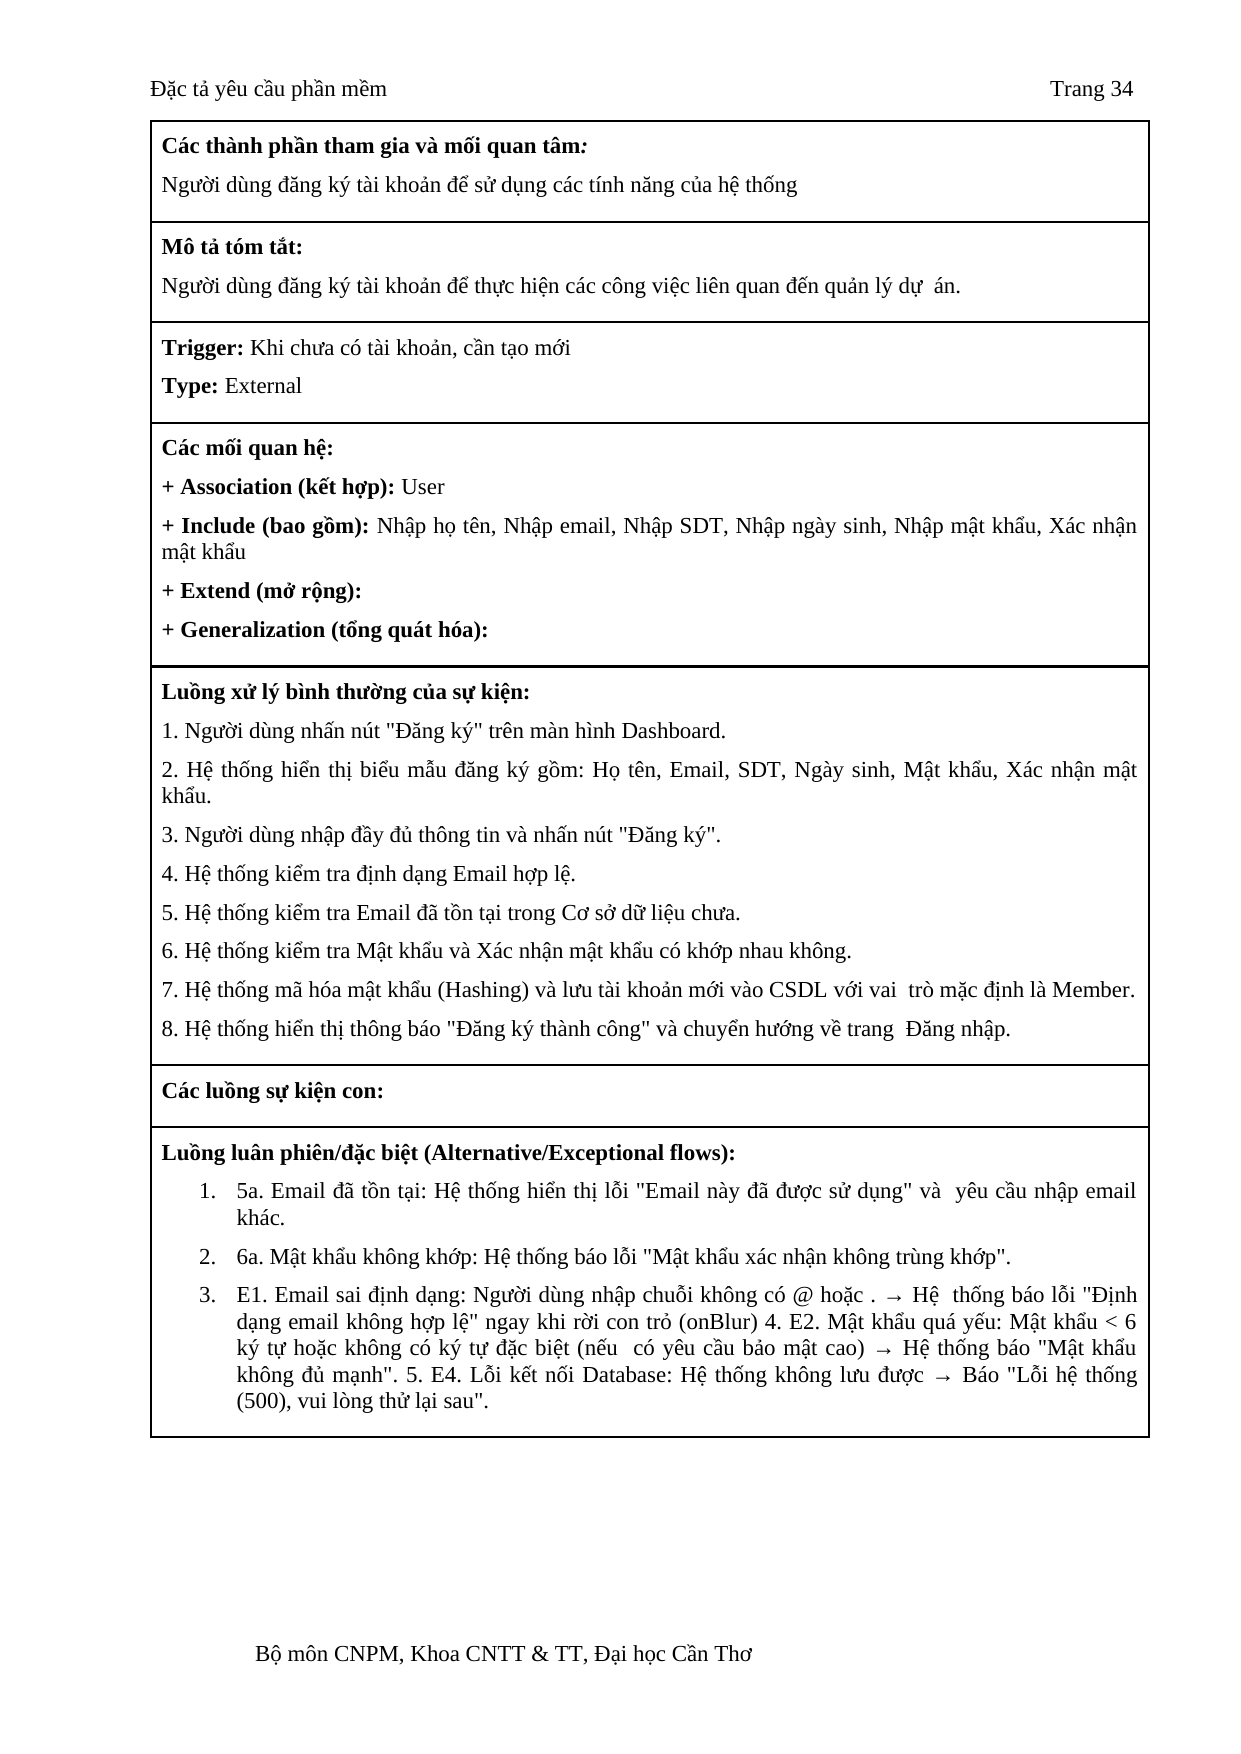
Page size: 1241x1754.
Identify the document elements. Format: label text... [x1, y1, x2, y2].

table_cell Luồng luân phiên/đặc biệt (Alternative/Exceptional flows): 5a. Email đã tồn tại: Hệ thống hiển thị lỗi "Email này đã được sử dụng" và yêu cầu nhập email khác. 6a. Mật khẩu không khớp: Hệ thống báo lỗi "Mật khẩu xác nhận không trùng khớp". E1. Email sai định dạng: Người dùng nhập chuỗi không có @ hoặc . → Hệ thống báo lỗi "Định dạng email không hợp lệ" ngay khi rời con trỏ (onBlur) 4. E2. Mật khẩu quá yếu: Mật khẩu < 6 ký tự hoặc không có ký tự đặc biệt (nếu có yêu cầu bảo mật cao) → Hệ thống báo "Mật khẩu không đủ mạnh". 5. E4. Lỗi kết nối Database: Hệ thống không lưu được → Báo "Lỗi hệ thống (500), vui lòng thử lại sau". [152, 1128, 1148, 1436]
table_cell Các mối quan hệ: + Association (kết hợp): User + Include (bao gồm): Nhập họ tên, Nhập email, Nhập SDT, Nhập ngày sinh, Nhập mật khẩu, Xác nhận mật khẩu + Extend (mở rộng): + Generalization (tổng quát hóa): [152, 424, 1148, 665]
table_cell Luồng xử lý bình thường của sự kiện: 1. Người dùng nhấn nút "Đăng ký" trên màn hình Dashboard. 2. Hệ thống hiển thị biểu mẫu đăng ký gồm: Họ tên, Email, SDT, Ngày sinh, Mật khẩu, Xác nhận mật khẩu. 3. Người dùng nhập đầy đủ thông tin và nhấn nút "Đăng ký". 4. Hệ thống kiểm tra định dạng Email hợp lệ. 5. Hệ thống kiểm tra Email đã tồn tại trong Cơ sở dữ liệu chưa. 6. Hệ thống kiểm tra Mật khẩu và Xác nhận mật khẩu có khớp nhau không. 7. Hệ thống mã hóa mật khẩu (Hashing) và lưu tài khoản mới vào CSDL với vai trò mặc định là Member. 8. Hệ thống hiển thị thông báo "Đăng ký thành công" và chuyển hướng về trang Đăng nhập. [152, 668, 1148, 1064]
table_cell Các thành phần tham gia và mối quan tâm: Người dùng đăng ký tài khoản để sử dụng các tính năng của hệ thống [152, 122, 1148, 221]
table_cell Trigger: Khi chưa có tài khoản, cần tạo mới Type: External [152, 323, 1148, 422]
table_cell Mô tả tóm tắt: Người dùng đăng ký tài khoản để thực hiện các công việc liên quan đến quản lý dự án. [152, 223, 1148, 321]
table_cell Các luồng sự kiện con: [152, 1066, 1148, 1126]
